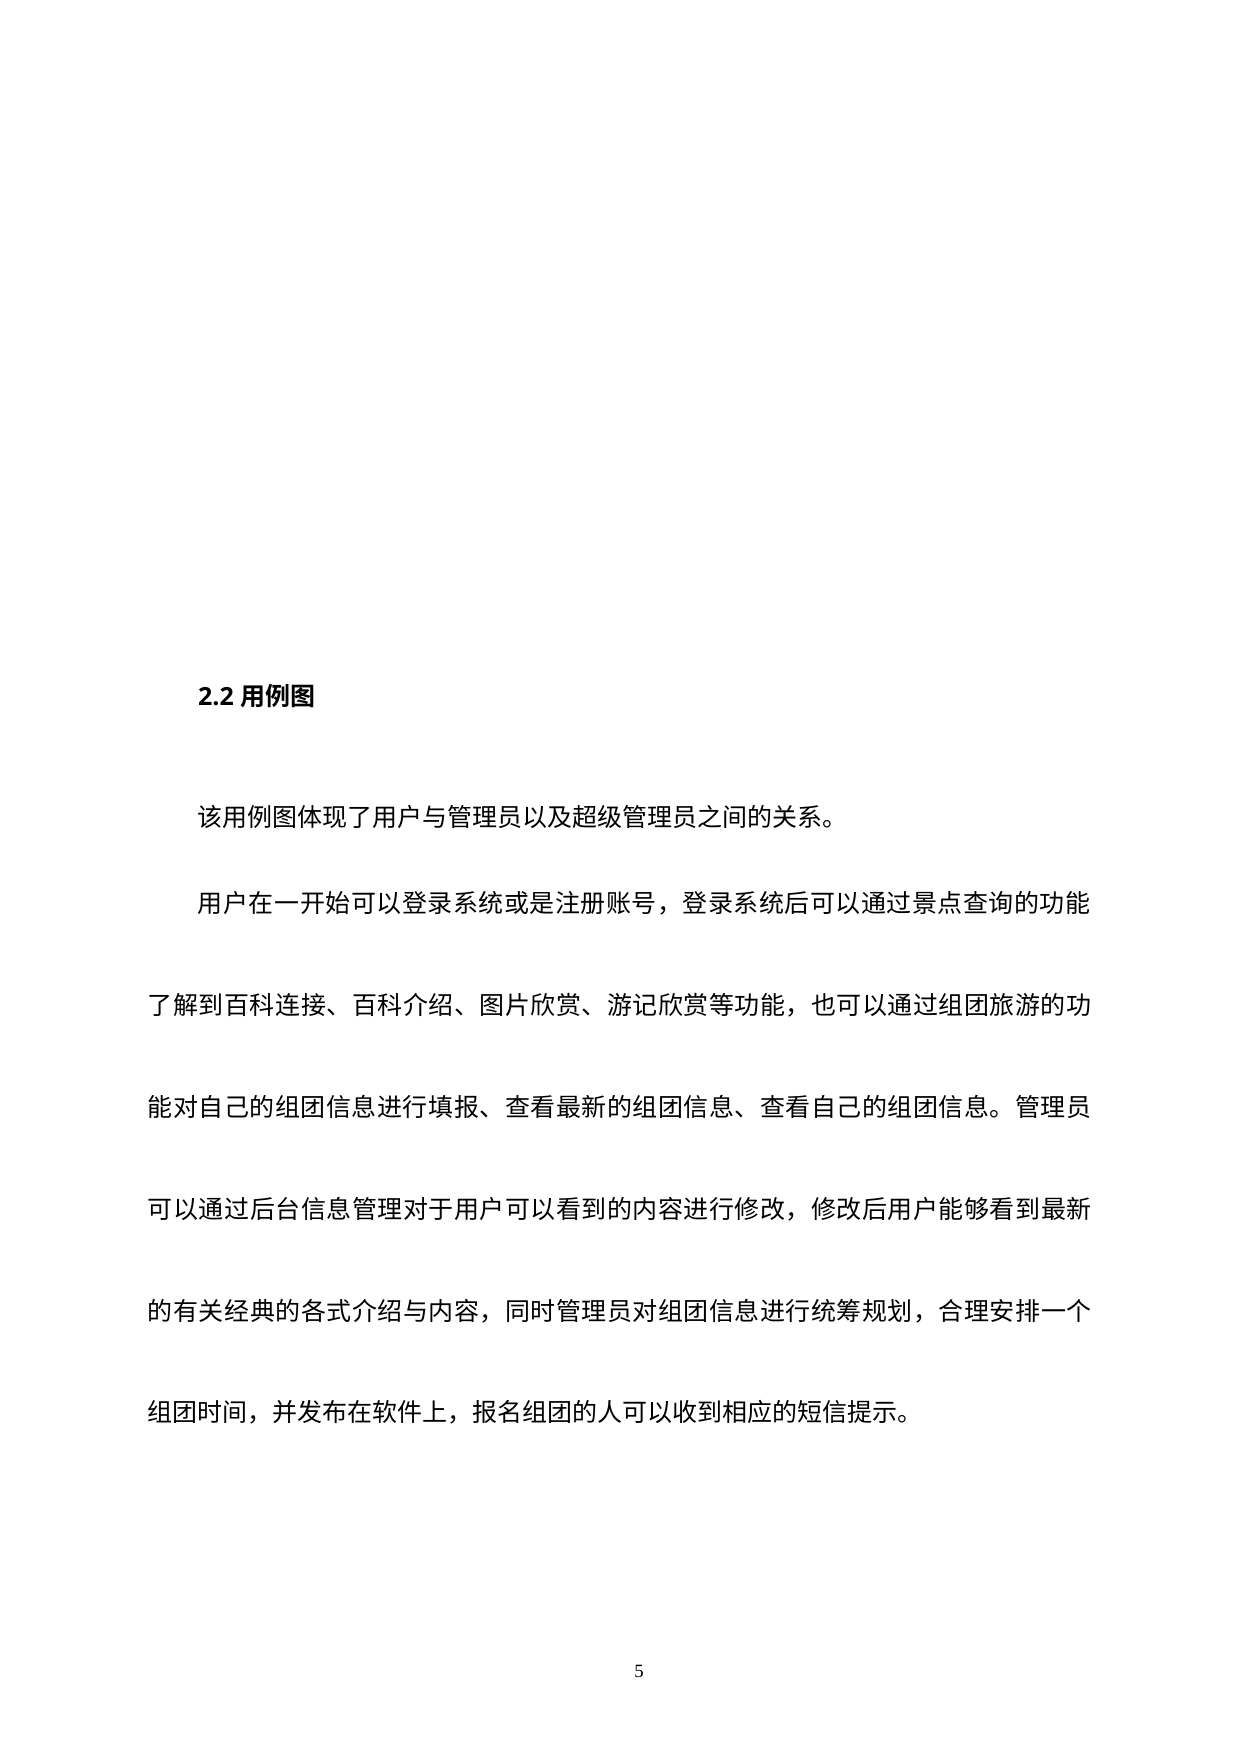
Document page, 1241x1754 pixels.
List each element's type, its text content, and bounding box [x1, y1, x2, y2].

subtitle 2.2 用例图 [148, 660, 1092, 728]
text 该用例图体现了用户与管理员以及超级管理员之间的关系。 [148, 782, 1092, 849]
text 用户在一开始可以登录系统或是注册账号，登录系统后可以通过景点查询的功能了解到百科连接、百科介绍、图片欣赏、游记欣赏等功能，也可以通过组团旅游的功能对自己的组团信息进行填报、查看最新的组团信息、查看自己的组团信息。管理员可以通过后台信息管理对于用户可以看到的内容进行修改，修改后用户能够看到最新的有关经典的各式介绍与内容，同时管理员对组团信息进行统筹规划，合理安排一个组团时间，并发布在软件上，报名组团的人可以收到相应的短信提示。 [148, 868, 1092, 1445]
